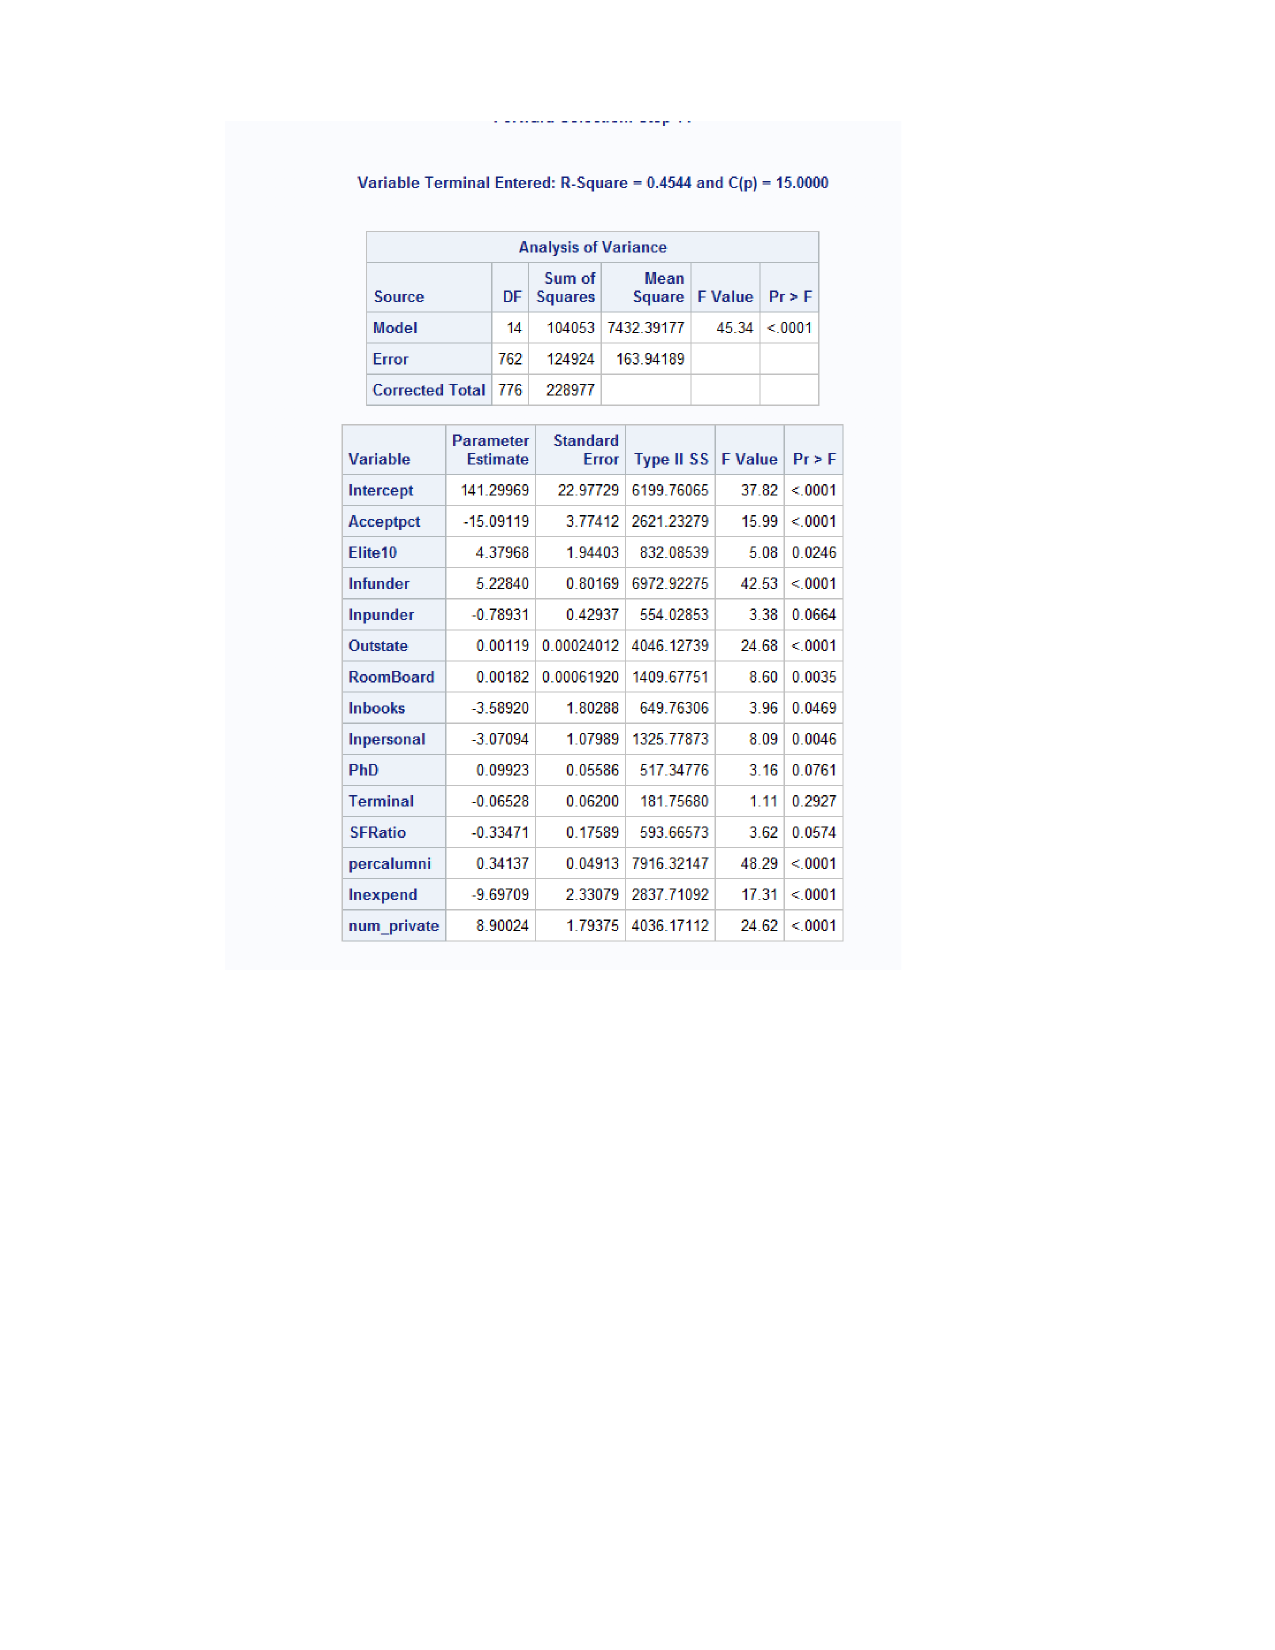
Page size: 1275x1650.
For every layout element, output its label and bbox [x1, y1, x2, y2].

picture [225, 121, 902, 970]
